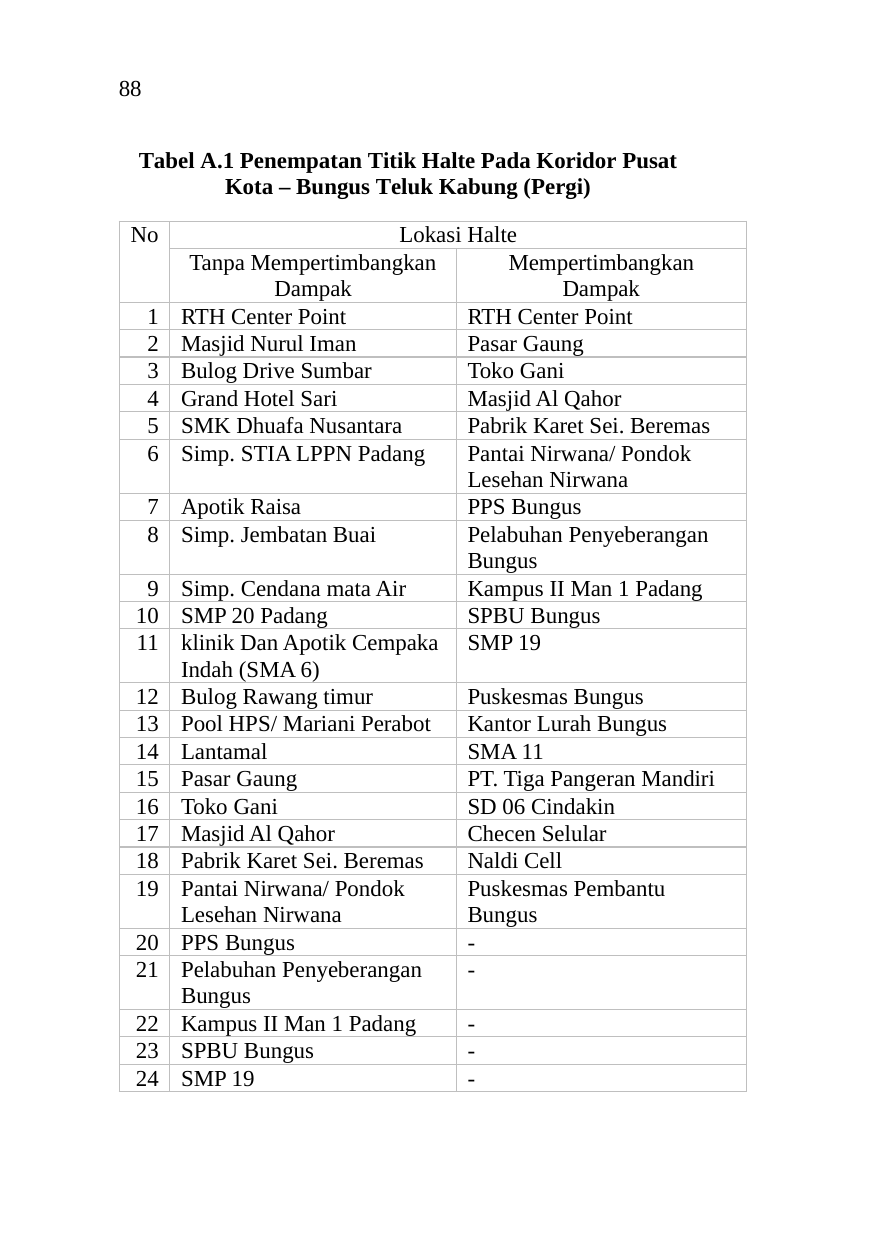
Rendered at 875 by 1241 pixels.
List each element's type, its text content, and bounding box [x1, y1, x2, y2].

table_cell 5 [120, 412, 169, 439]
table_cell Simp. STIA LPPN Padang [170, 440, 456, 492]
table_cell Lantamal [170, 738, 456, 764]
table_cell 3 [120, 358, 169, 384]
table_cell RTH Center Point [170, 303, 456, 329]
table_cell - [457, 1065, 746, 1091]
table_cell RTH Center Point [457, 303, 746, 329]
table_cell 17 [120, 820, 169, 846]
table_cell 18 [120, 848, 169, 874]
table_cell SMA 11 [457, 738, 746, 764]
table_cell 23 [120, 1037, 169, 1063]
table_cell Kantor Lurah Bungus [457, 711, 746, 737]
table_cell SMP 20 Padang [170, 602, 456, 628]
table_cell PPS Bungus [457, 494, 746, 520]
table_cell 19 [120, 875, 169, 928]
table_cell Grand Hotel Sari [170, 385, 456, 411]
table_cell - [457, 929, 746, 955]
table_cell 8 [120, 521, 169, 573]
table_cell Checen Selular [457, 820, 746, 846]
table_cell Puskesmas Pembantu Bungus [457, 875, 746, 928]
table_cell 12 [120, 683, 169, 709]
table_cell 13 [120, 711, 169, 737]
table_cell Toko Gani [457, 358, 746, 384]
table_cell SMP 19 [457, 629, 746, 682]
table_cell 4 [120, 385, 169, 411]
table_cell - [457, 1037, 746, 1063]
table_cell 24 [120, 1065, 169, 1091]
table_cell Bulog Drive Sumbar [170, 358, 456, 384]
table_cell 16 [120, 793, 169, 819]
table_cell Tanpa Mempertimbangkan Dampak [170, 249, 456, 302]
table_cell 21 [120, 956, 169, 1009]
table_cell Pabrik Karet Sei. Beremas [457, 412, 746, 439]
table_cell SPBU Bungus [170, 1037, 456, 1063]
table_cell 14 [120, 738, 169, 764]
table_cell 11 [120, 629, 169, 682]
table_cell 9 [120, 575, 169, 601]
table_cell SMP 19 [170, 1065, 456, 1091]
table_cell SD 06 Cindakin [457, 793, 746, 819]
table_cell Kampus II Man 1 Padang [457, 575, 746, 601]
table_cell Apotik Raisa [170, 494, 456, 520]
table_cell Mempertimbangkan Dampak [457, 249, 746, 302]
table_cell Simp. Jembatan Buai [170, 521, 456, 573]
table_cell Pabrik Karet Sei. Beremas [170, 848, 456, 874]
table_header Lokasi Halte [170, 222, 746, 248]
table_cell Masjid Al Qahor [457, 385, 746, 411]
table_cell klinik Dan Apotik Cempaka Indah (SMA 6) [170, 629, 456, 682]
table_cell 2 [120, 330, 169, 356]
table_cell Toko Gani [170, 793, 456, 819]
table_cell Masjid Nurul Iman [170, 330, 456, 356]
table_cell Bulog Rawang timur [170, 683, 456, 709]
table_cell - [457, 1010, 746, 1036]
table_cell 20 [120, 929, 169, 955]
table_cell Pelabuhan Penyeberangan Bungus [170, 956, 456, 1009]
table_cell 7 [120, 494, 169, 520]
table_cell 15 [120, 765, 169, 792]
table_cell Pool HPS/ Mariani Perabot [170, 711, 456, 737]
table_cell Pasar Gaung [457, 330, 746, 356]
table_cell Puskesmas Bungus [457, 683, 746, 709]
table_header No [120, 222, 169, 302]
table_cell Pelabuhan Penyeberangan Bungus [457, 521, 746, 573]
table_cell PT. Tiga Pangeran Mandiri [457, 765, 746, 792]
table_cell - [457, 956, 746, 1009]
table_cell Pantai Nirwana/ Pondok Lesehan Nirwana [170, 875, 456, 928]
table_cell 10 [120, 602, 169, 628]
table_cell 22 [120, 1010, 169, 1036]
table_cell Masjid Al Qahor [170, 820, 456, 846]
table_cell Kampus II Man 1 Padang [170, 1010, 456, 1036]
table_cell 1 [120, 303, 169, 329]
table_cell Pantai Nirwana/ Pondok Lesehan Nirwana [457, 440, 746, 492]
table_cell PPS Bungus [170, 929, 456, 955]
table_cell SPBU Bungus [457, 602, 746, 628]
table_cell Naldi Cell [457, 848, 746, 874]
table_cell 6 [120, 440, 169, 492]
table_cell Pasar Gaung [170, 765, 456, 792]
table_cell SMK Dhuafa Nusantara [170, 412, 456, 439]
table_cell Simp. Cendana mata Air [170, 575, 456, 601]
